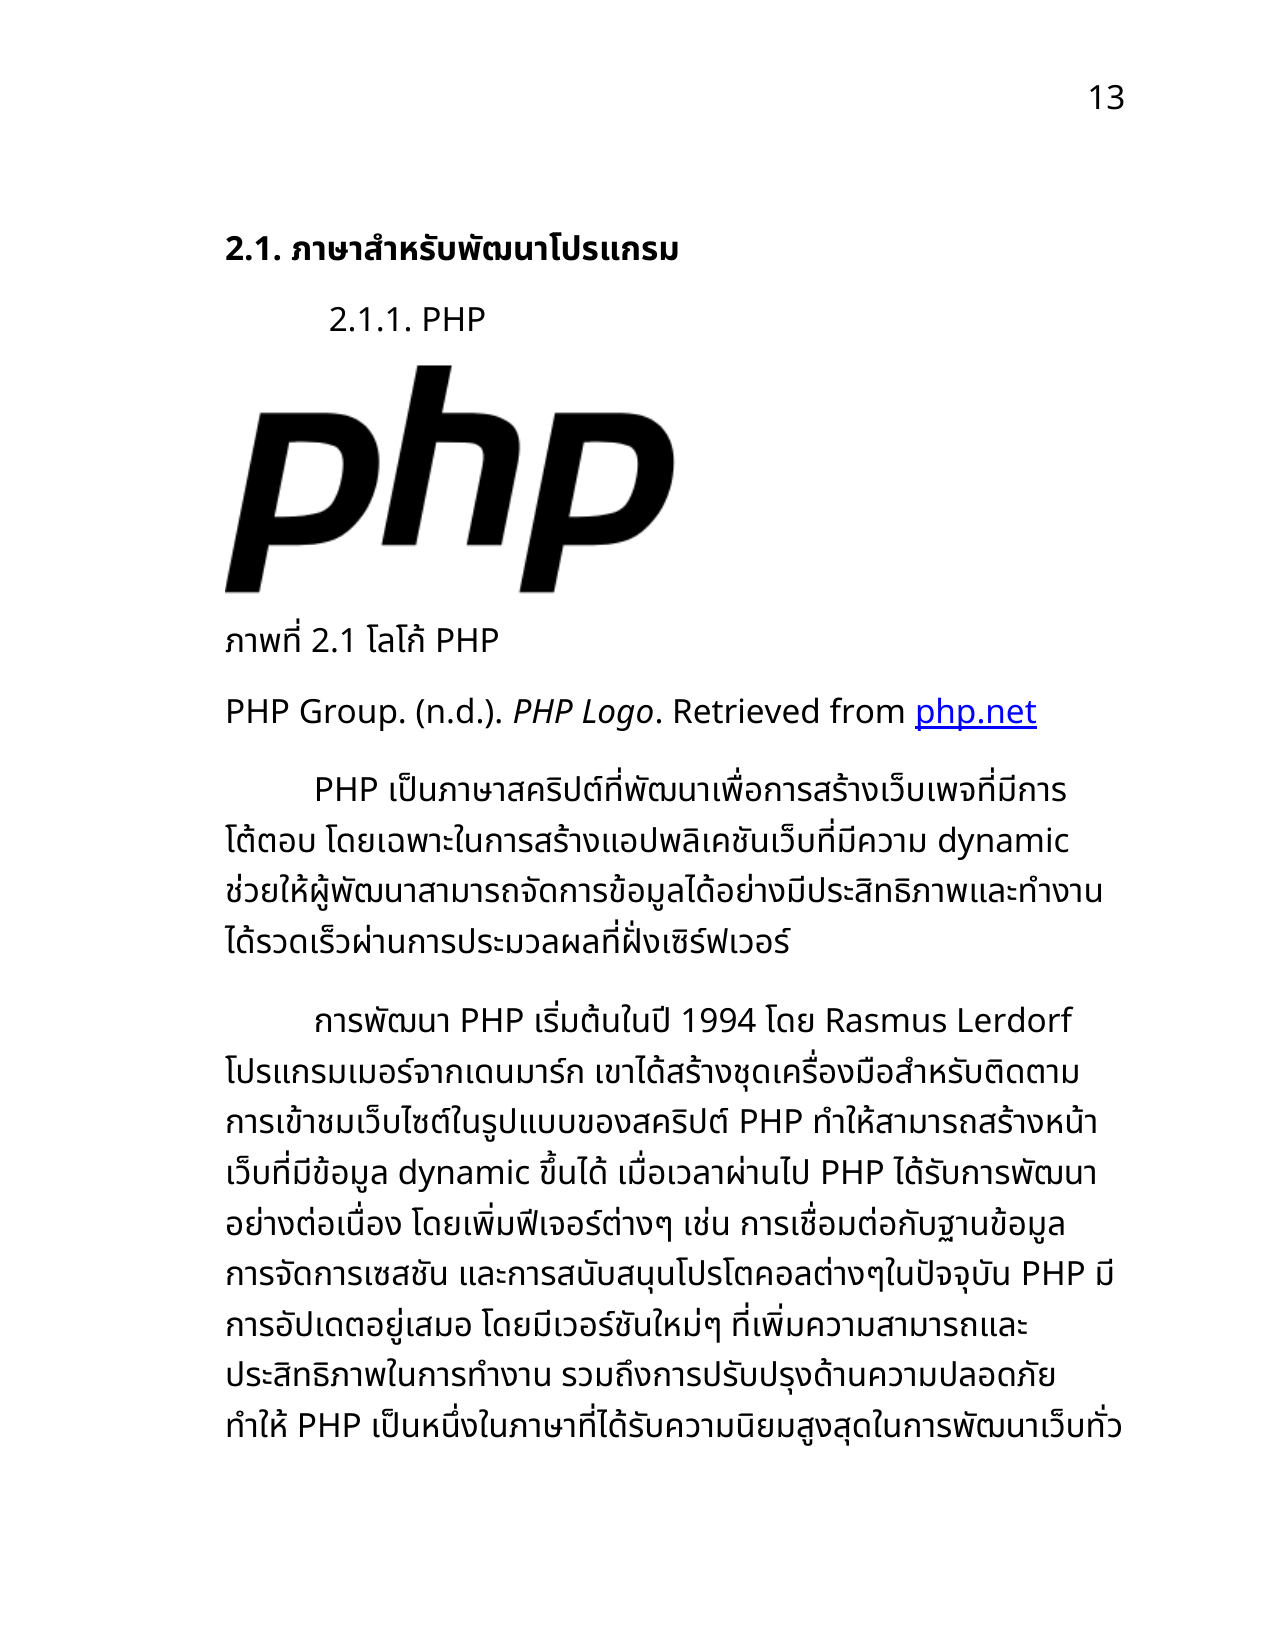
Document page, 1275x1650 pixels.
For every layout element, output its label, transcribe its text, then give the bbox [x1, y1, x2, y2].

text PHP Group. (n.d.). PHP Logo. Retrieved from php.net [225, 688, 1125, 733]
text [225, 997, 1125, 1452]
subtitle ภาษาสำหรับพัฒนาโปรแกรม [225, 225, 1125, 276]
picture [225, 361, 694, 597]
subtitle PHP [284, 296, 1125, 342]
text PHP เป็นภาษาสคริปต์ที่พัฒนาเพื่อการสร้างเว็บเพจที่มีการโต้ตอบ โดยเฉพาะในการสร้างแอปพลิเคชันเว็บที่มีความ dynamic ช่วยให้ผู้พัฒนาสามารถจัดการข้อมูลได้อย่างมีประสิทธิภาพและทำงานได้รวดเร็วผ่านการประมวลผลที่ฝั่งเซิร์ฟเวอร์ [225, 766, 1125, 968]
text ภาพที่ 2.1 โลโก้ PHP [225, 616, 1125, 667]
